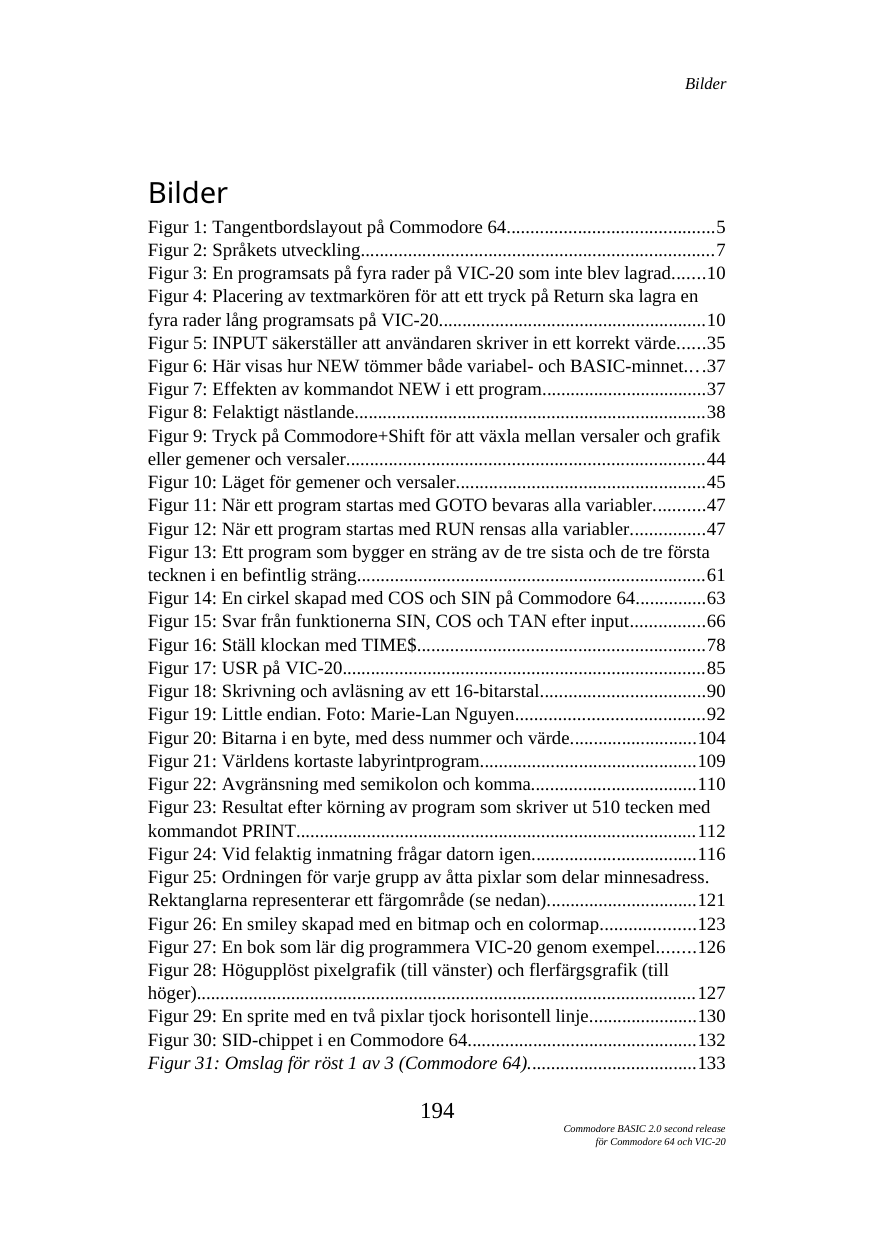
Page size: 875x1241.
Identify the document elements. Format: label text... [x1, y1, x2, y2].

text Figur 11: När ett program startas med GOTO bevaras alla variabler. 47 [148, 494, 726, 516]
subtitle Bilder [148, 173, 726, 212]
text Figur 3: En programsats på fyra rader på VIC-20 som inte blev lagrad. 10 [148, 262, 726, 283]
text Figur 28: Högupplöst pixelgrafik (till vänster) och flerfärgsgrafik (till höger). 127 [148, 959, 726, 1004]
text Figur 31: Omslag för röst 1 av 3 (Commodore 64). 133 [148, 1052, 726, 1073]
text Figur 17: USR på VIC-20 85 [148, 657, 726, 678]
text Figur 7: Effekten av kommandot NEW i ett program. 37 [148, 378, 726, 400]
text Figur 13: Ett program som bygger en sträng av de tre sista och de tre första tecknen i en befintlig sträng. 61 [148, 541, 726, 586]
text Figur 6: Här visas hur NEW tömmer både variabel- och BASIC-minnet. 37 [148, 355, 726, 376]
text Figur 27: En bok som lär dig programmera VIC-20 genom exempel. 126 [148, 936, 726, 957]
text Figur 16: Ställ klockan med TIME$. 78 [148, 634, 726, 655]
text Figur 5: INPUT säkerställer att användaren skriver in ett korrekt värde. 35 [148, 332, 726, 353]
text Figur 4: Placering av textmarkören för att ett tryck på Return ska lagra en fyra rader lång programsats på VIC-20. 10 [148, 285, 726, 330]
text Figur 10: Läget för gemener och versaler. 45 [148, 471, 726, 493]
text Figur 23: Resultat efter körning av program som skriver ut 510 tecken med kommandot PRINT. 112 [148, 796, 726, 841]
text Figur 8: Felaktigt nästlande. 38 [148, 401, 726, 423]
text Figur 29: En sprite med en två pixlar tjock horisontell linje. 130 [148, 1005, 726, 1027]
text Figur 20: Bitarna i en byte, med dess nummer och värde. 104 [148, 727, 726, 748]
text Figur 9: Tryck på Commodore+Shift för att växla mellan versaler och grafik eller gemener och versaler. 44 [148, 424, 726, 469]
text Figur 1: Tangentbordslayout på Commodore 64. 5 [148, 216, 726, 237]
text Figur 22: Avgränsning med semikolon och komma. 110 [148, 773, 726, 794]
text Figur 25: Ordningen för varje grupp av åtta pixlar som delar minnesadress. Rektanglarna representerar ett färgområde (se nedan). 121 [148, 866, 726, 911]
text Figur 2: Språkets utveckling. 7 [148, 239, 726, 260]
text Figur 15: Svar från funktionerna SIN, COS och TAN efter input 66 [148, 610, 726, 632]
text Figur 14: En cirkel skapad med COS och SIN på Commodore 64. 63 [148, 587, 726, 609]
text Figur 24: Vid felaktig inmatning frågar datorn igen. 116 [148, 843, 726, 864]
text Figur 19: Little endian. Foto: Marie-Lan Nguyen 92 [148, 703, 726, 725]
text Figur 12: När ett program startas med RUN rensas alla variabler. 47 [148, 517, 726, 539]
text Figur 26: En smiley skapad med en bitmap och en colormap. 123 [148, 912, 726, 934]
text Figur 21: Världens kortaste labyrintprogram. 109 [148, 750, 726, 771]
text Figur 18: Skrivning och avläsning av ett 16-bitarstal. 90 [148, 680, 726, 702]
text Figur 30: SID-chippet i en Commodore 64. 132 [148, 1028, 726, 1050]
